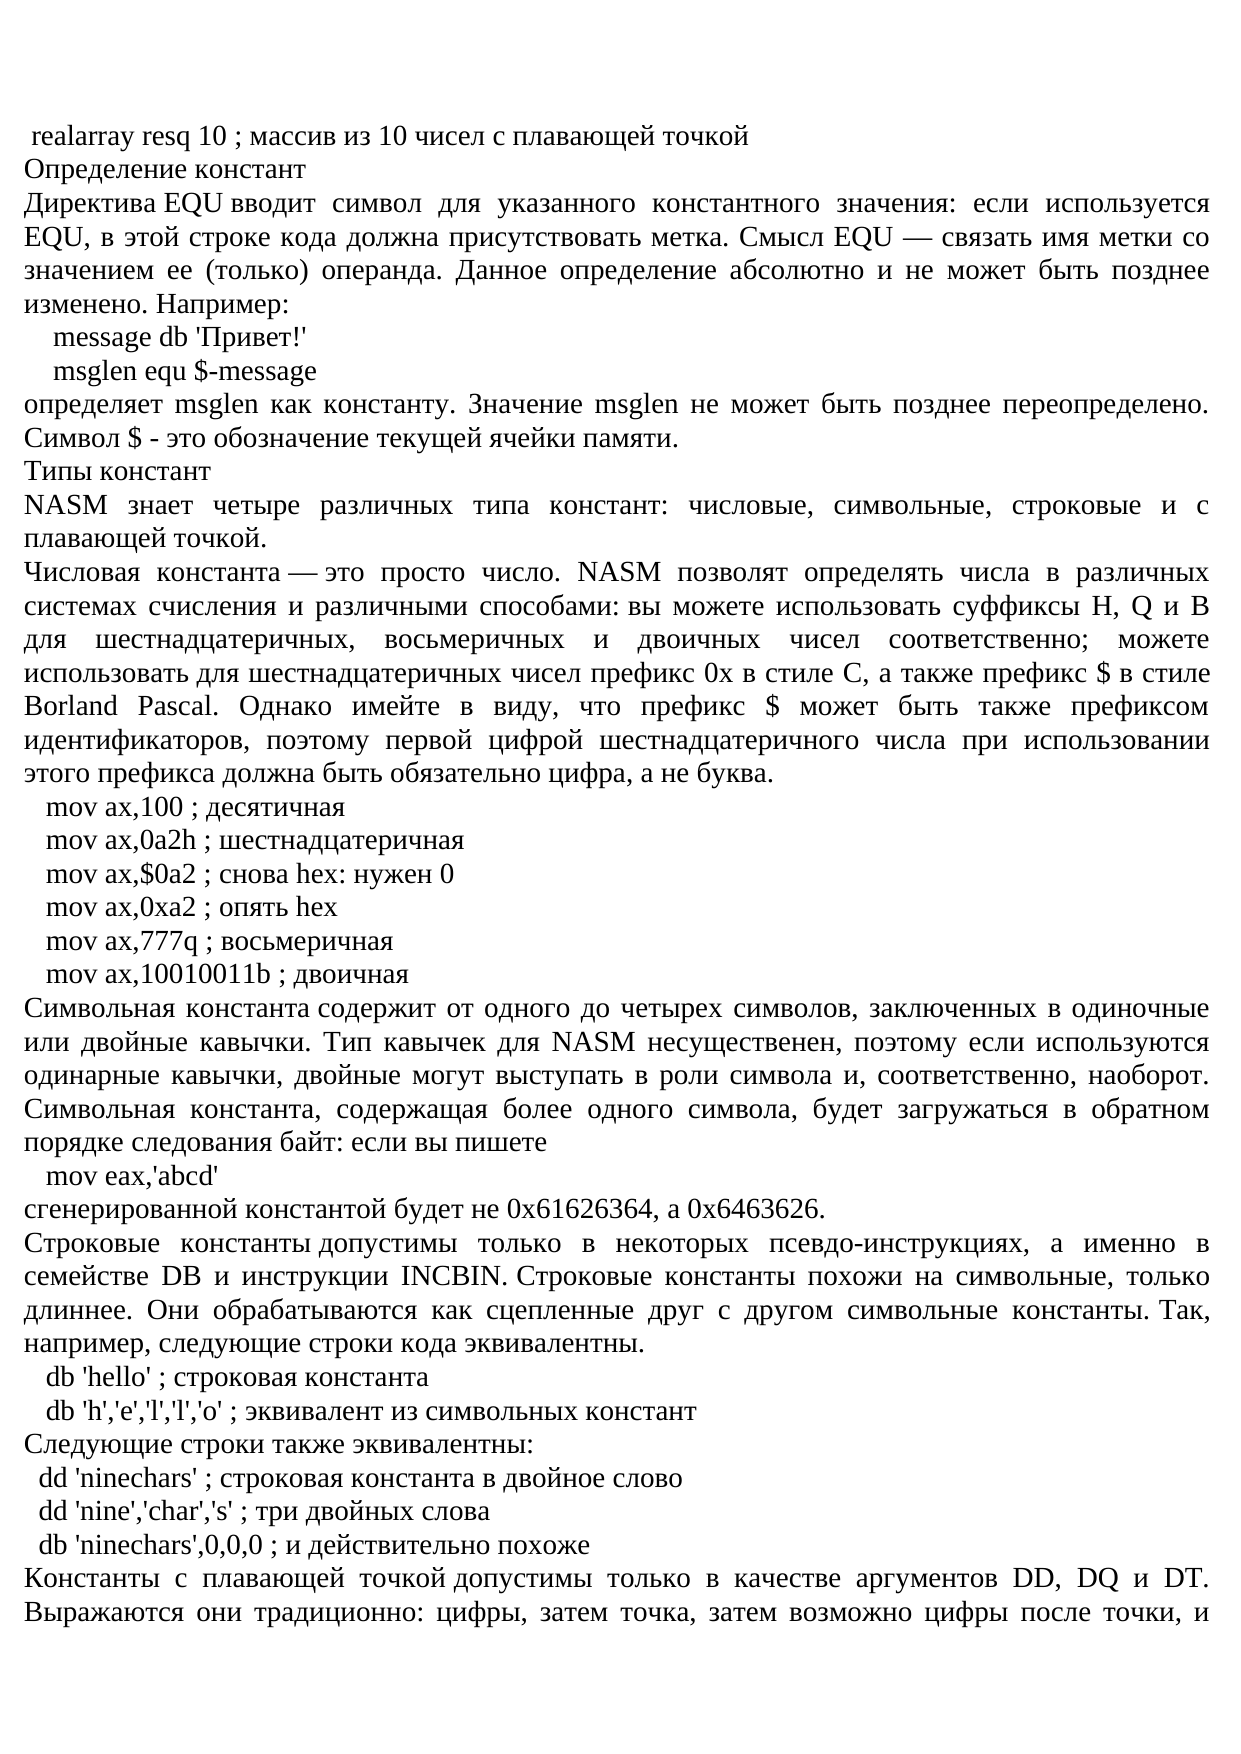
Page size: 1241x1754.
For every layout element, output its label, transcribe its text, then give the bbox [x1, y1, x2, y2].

text msglen equ $-message [24, 353, 1211, 386]
text realarray resq 10 ; массив из 10 чисел с плавающей точкой [24, 118, 1211, 152]
text dd 'ninechars' ; строковая константа в двойное слово [24, 1460, 1211, 1493]
text Типы констант [24, 453, 1211, 487]
text mov ax,777q ; восьмеричная [24, 923, 1211, 957]
text mov eax,'abcd' [24, 1158, 1211, 1191]
text Директива EQU вводит символ для указанного константного значения: если используется EQU, в этой строке кода должна присутствовать метка. Смысл EQU — связать имя метки со значением ее (только) операнда. Данное определение абсолютно и не может быть позднее изменено. Например: [24, 185, 1211, 319]
text NASM знает четыре различных типа констант: числовые, символьные, строковые и с плавающей точкой. [24, 487, 1211, 554]
text сгенерированной константой будет не 0x61626364, а 0x6463626. [24, 1191, 1211, 1225]
text mov ax,$0a2 ; снова hex: нужен 0 [24, 856, 1211, 889]
text mov ax,100 ; десятичная [24, 789, 1211, 822]
text Строковые константы допустимы только в некоторых псевдо-инструкциях, а именно в семействе DB и инструкции INCBIN. Строковые константы похожи на символьные, только длиннее. Они обрабатываются как сцепленные друг с другом символьные константы. Так, например, следующие строки кода эквивалентны. [24, 1225, 1211, 1359]
text определяет msglen как константу. Значение msglen не может быть позднее переопределено. Символ $ - это обозначение текущей ячейки памяти. [24, 386, 1211, 453]
text dd 'nine','char','s' ; три двойных слова [24, 1493, 1211, 1527]
text message db 'Привет!' [24, 319, 1211, 353]
text Числовая константа — это просто число. NASM позволят определять числа в различных системах счисления и различными способами: вы можете использовать суффиксы H, Q и B для шестнадцатеричных, восьмеричных и двоичных чисел соответственно; можете использовать для шестнадцатеричных чисел префикс 0х в стиле С, а также префикс $ в стиле Borland Pascal. Однако имейте в виду, что префикс $ может быть также префиксом идентификаторов, поэтому первой цифрой шестнадцатеричного числа при использовании этого префикса должна быть обязательно цифра, а не буква. [24, 554, 1211, 789]
text mov ax,0xa2 ; опять hex [24, 889, 1211, 923]
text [24, 1560, 1211, 1627]
text db 'h','e','l','l','o' ; эквивалент из символьных констант [24, 1393, 1211, 1426]
text mov ax,0a2h ; шестнадцатеричная [24, 822, 1211, 856]
text db 'ninechars',0,0,0 ; и действительно похоже [24, 1527, 1211, 1560]
text db 'hello' ; строковая константа [24, 1359, 1211, 1393]
text Символьная константа содержит от одного до четырех символов, заключенных в одиночные или двойные кавычки. Тип кавычек для NASM несущественен, поэтому если используются одинарные кавычки, двойные могут выступать в роли символа и, соответственно, наоборот. Символьная константа, содержащая более одного символа, будет загружаться в обратном порядке следования байт: если вы пишете [24, 990, 1211, 1158]
text mov ax,10010011b ; двоичная [24, 957, 1211, 990]
text Следующие строки также эквивалентны: [24, 1426, 1211, 1460]
text Определение констант [24, 152, 1211, 185]
